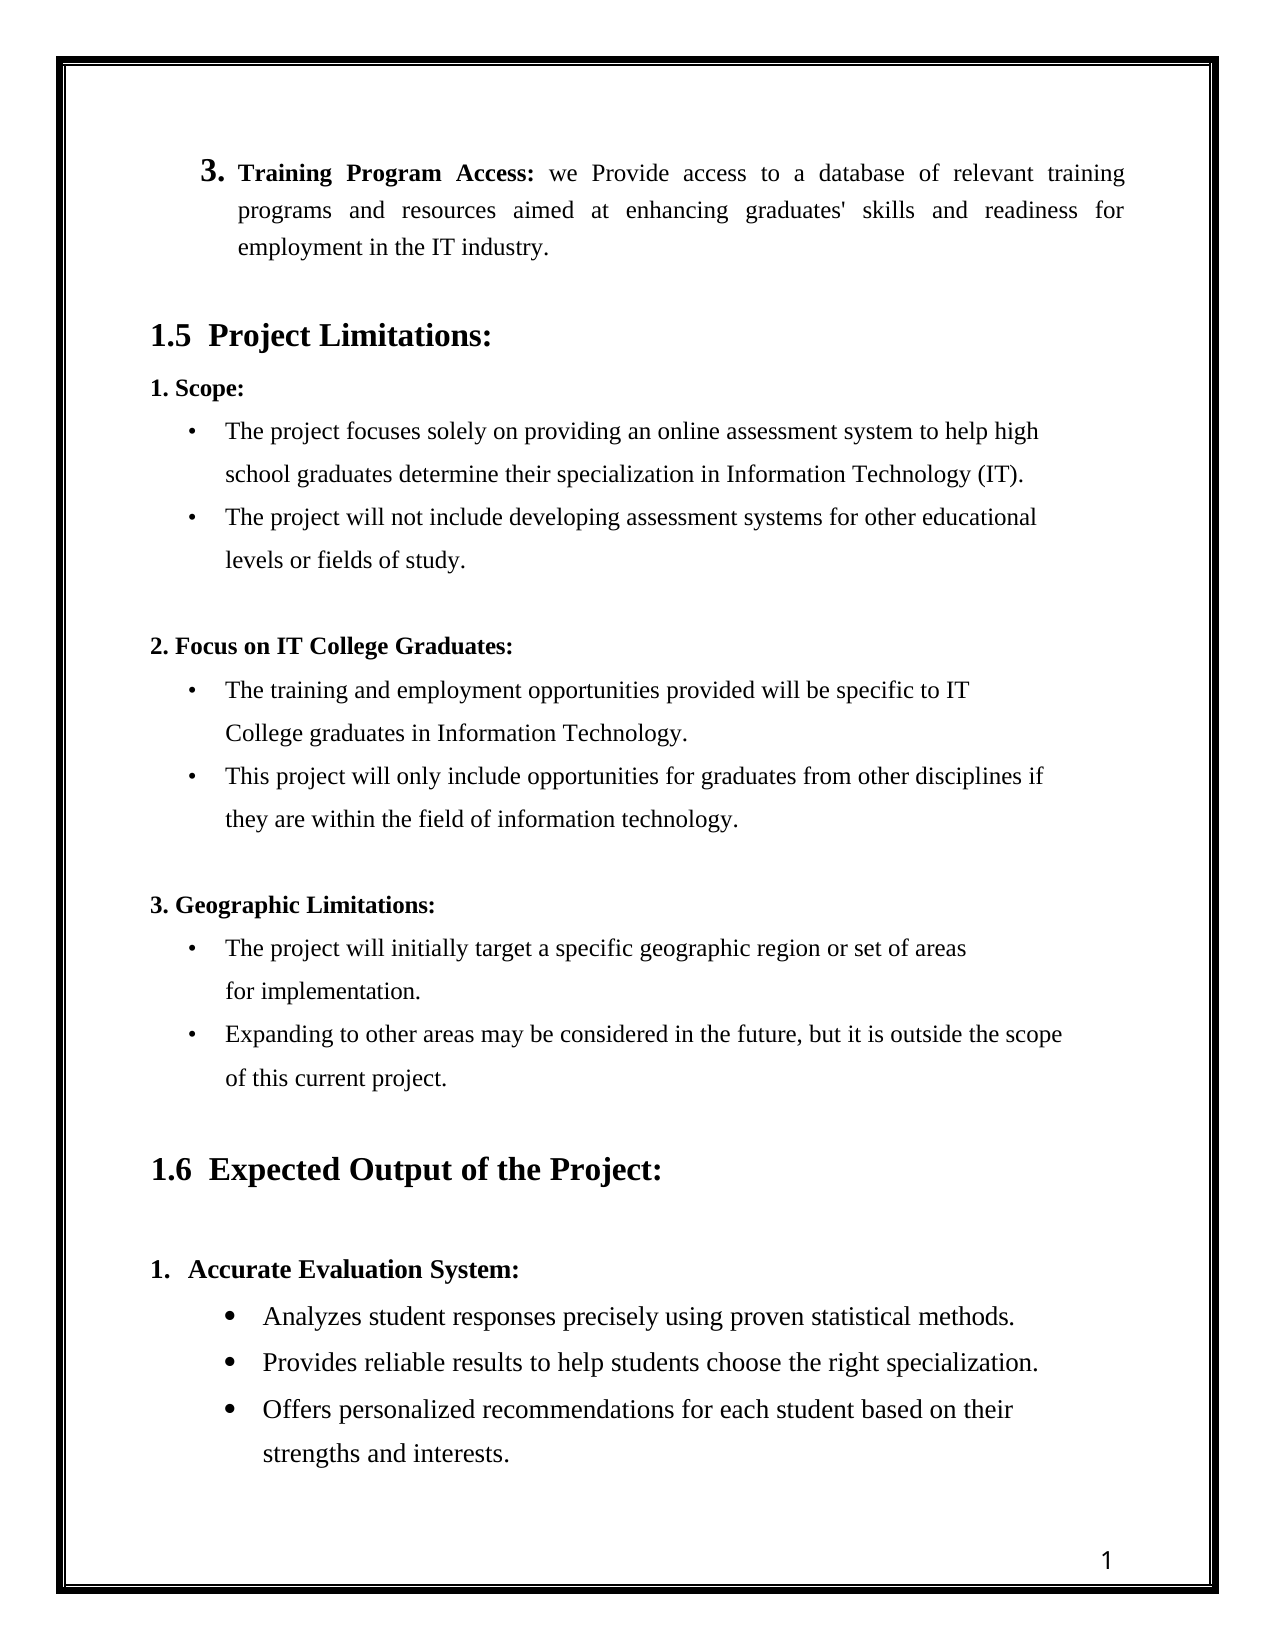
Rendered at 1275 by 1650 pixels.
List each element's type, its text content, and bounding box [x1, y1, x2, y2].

subtitle Expected Output of the Project: [151, 1149, 1200, 1187]
list Expanding to other areas may be considered in the future, but it is outside the scope of this current project. [188, 1019, 1082, 1091]
list The project focuses solely on providing an online assessment system to help high school graduates determine their specialization in Information Technology (IT). [188, 416, 1105, 488]
list The training and employment opportunities provided will be specific to IT College graduates in Information Technology. [188, 675, 1047, 747]
list The project will not include developing assessment systems for other educational levels or fields of study. [188, 502, 1094, 574]
list Provides reliable results to help students choose the right specialization. [225, 1347, 1200, 1378]
list Offers personalized recommendations for each student based on their strengths and interests. [225, 1393, 1111, 1468]
list The project will initially target a specific geographic region or set of areas for implementation. [188, 933, 996, 1005]
list Focus on IT College Graduates: [150, 631, 1200, 660]
subtitle Project Limitations: [150, 315, 1200, 353]
list Analyzes student responses precisely using proven statistical methods. [225, 1300, 1200, 1331]
list This project will only include opportunities for graduates from other disciplines if they are within the field of information technology. [188, 761, 1087, 833]
list Geographic Limitations: [150, 890, 1200, 919]
list Training Program Access: we Provide access to a database of relevant training programs and resources aimed at enhancing graduates' skills and readiness for employment in the IT industry. [200, 150, 1125, 260]
list Scope: [150, 373, 1200, 402]
subtitle Accurate Evaluation System: [150, 1253, 1200, 1284]
